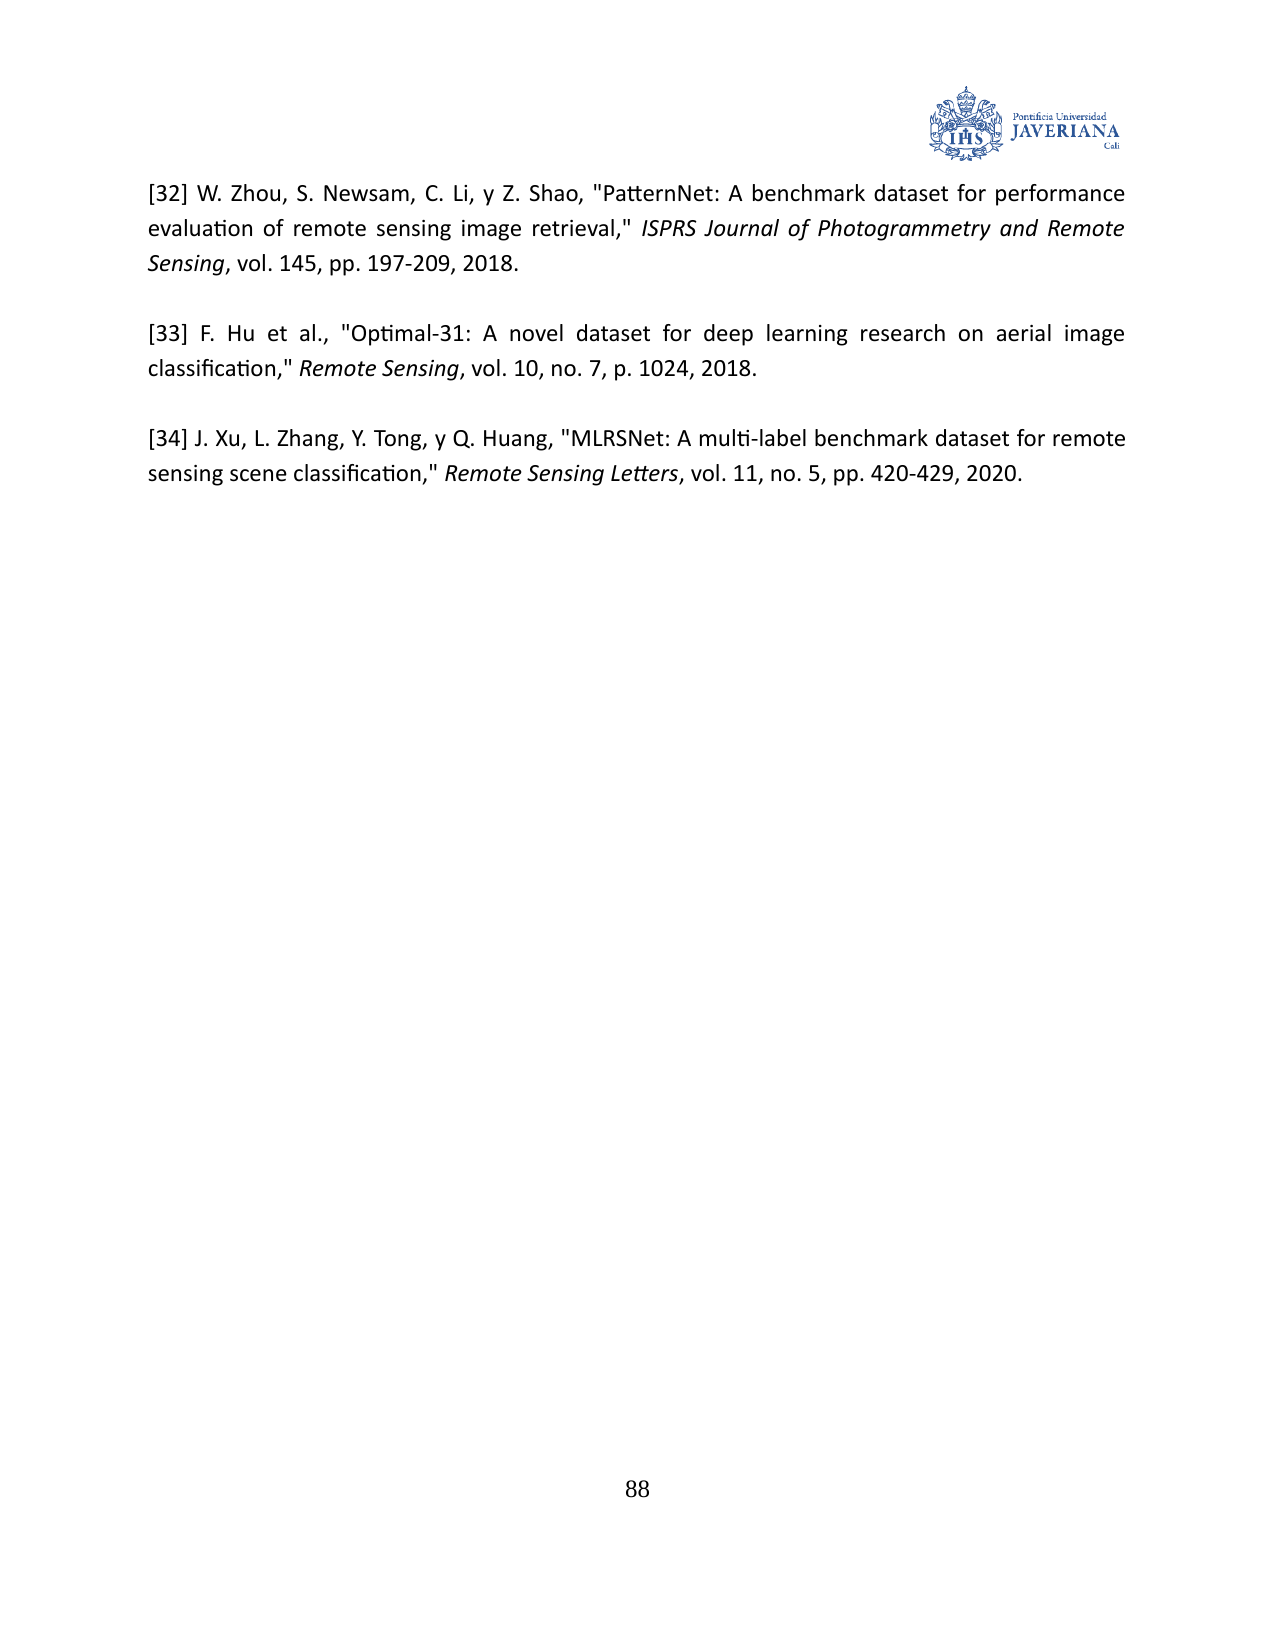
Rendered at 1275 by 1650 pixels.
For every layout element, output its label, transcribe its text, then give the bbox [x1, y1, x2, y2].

text [32] W. Zhou, S. Newsam, C. Li, y Z. Shao, "PatternNet: A benchmark dataset for performance evaluation of remote sensing image retrieval," ISPRS Journal of Photogrammetry and Remote Sensing, vol. 145, pp. 197-209, 2018. [148, 177, 1127, 278]
text [33] F. Hu et al., "Optimal-31: A novel dataset for deep learning research on aerial image classification," Remote Sensing, vol. 10, no. 7, p. 1024, 2018. [148, 317, 1127, 383]
picture [920, 75, 1128, 172]
text [34] J. Xu, L. Zhang, Y. Tong, y Q. Huang, "MLRSNet: A multi-label benchmark dataset for remote sensing scene classification," Remote Sensing Letters, vol. 11, no. 5, pp. 420-429, 2020. [148, 422, 1127, 488]
